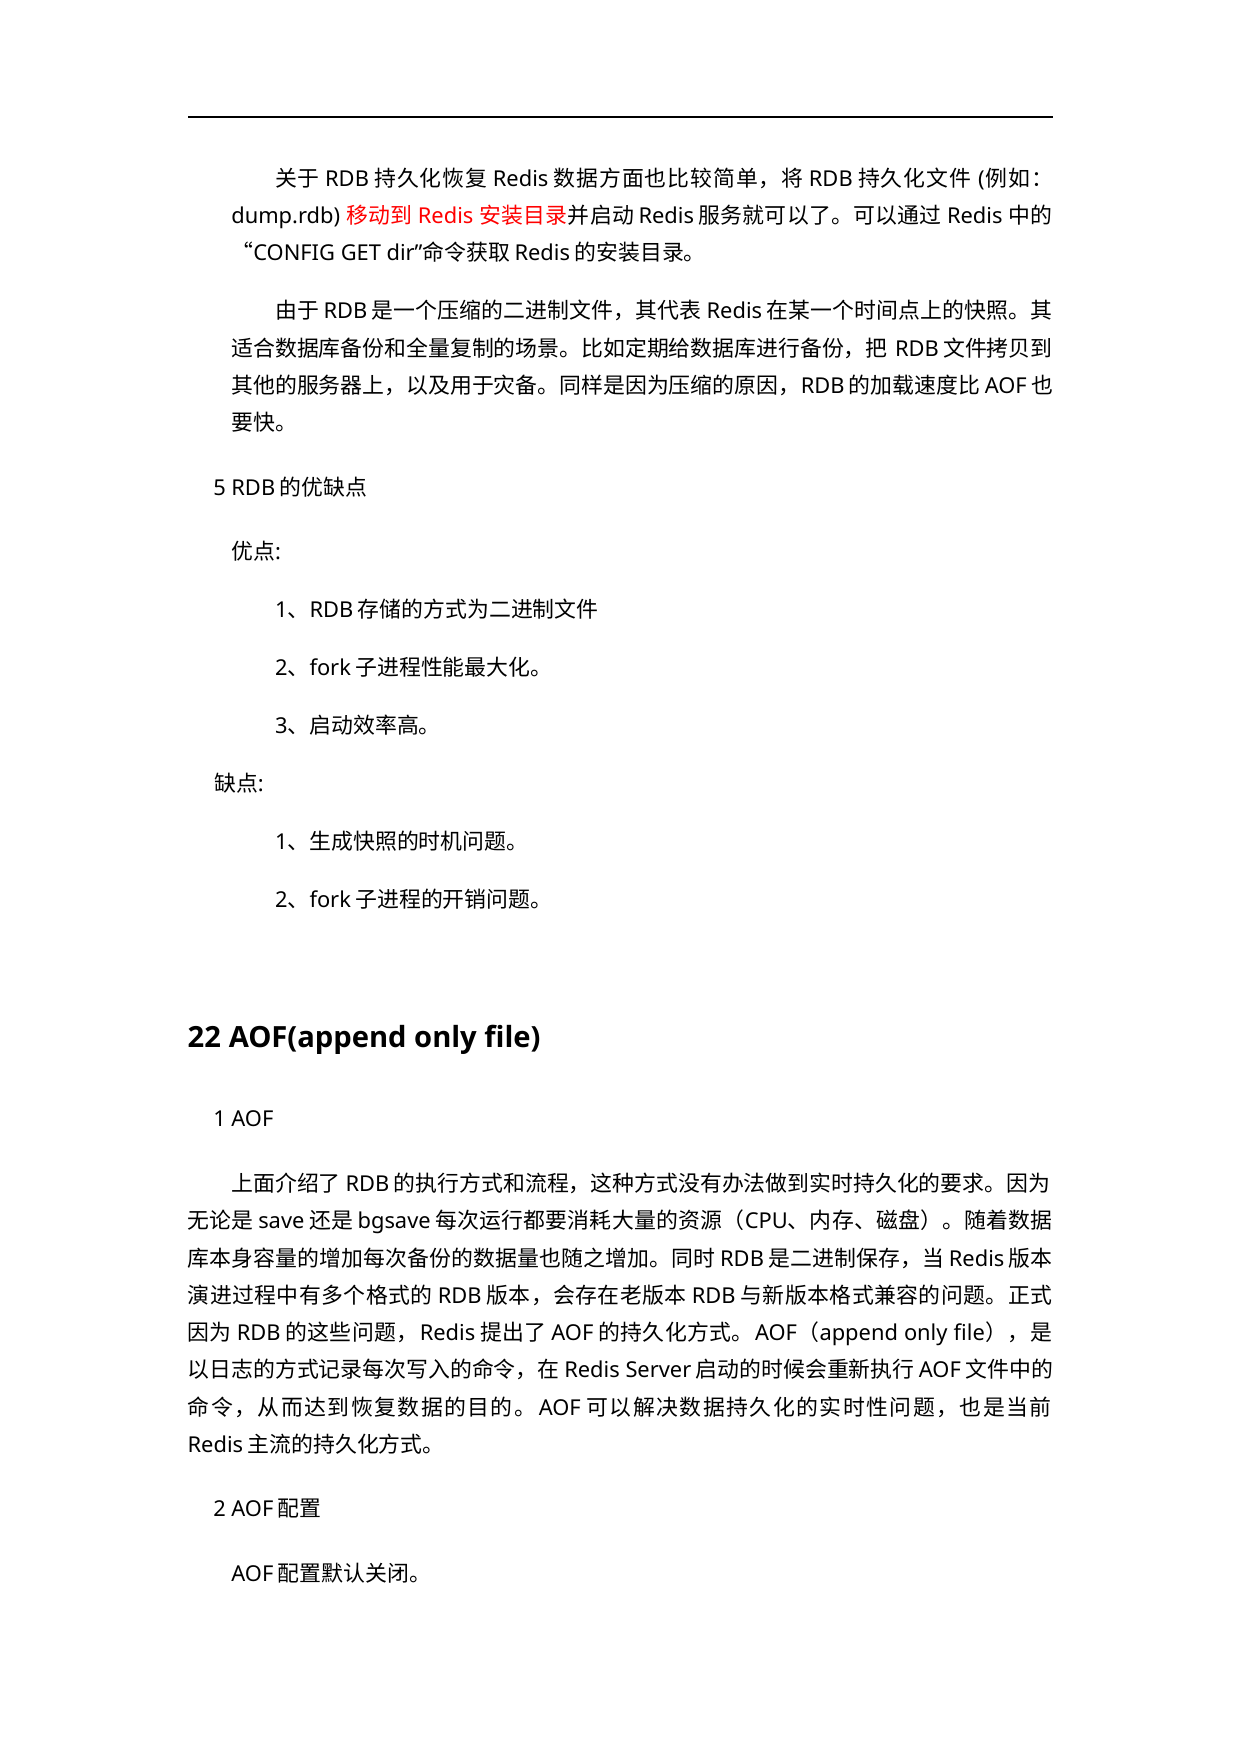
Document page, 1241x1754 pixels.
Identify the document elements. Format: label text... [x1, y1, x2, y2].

text 由于RDB是一个压缩的二进制文件，其代表Redis在某一个时间点上的快照。其适合数据库备份和全量复制的场景。比如定期给数据库进行备份，把RDB文件拷贝到其他的服务器上，以及用于灾备。同样是因为压缩的原因，RDB的加载速度比AOF也要快。 [231, 293, 1053, 437]
subtitle AOF配置 [187, 1491, 1053, 1523]
subtitle AOF(append only file) [187, 1004, 1053, 1069]
text AOF配置默认关闭。 [187, 1555, 1053, 1588]
subtitle RDB的优缺点 [187, 469, 1053, 502]
text 1、RDB存储的方式为二进制文件 [231, 592, 1053, 624]
text 3、启动效率高。 [231, 708, 1053, 740]
text 上面介绍了RDB的执行方式和流程，这种方式没有办法做到实时持久化的要求。因为无论是save还是bgsave每次运行都要消耗大量的资源（CPU、内存、磁盘）。随着数据库本身容量的增加每次备份的数据量也随之增加。同时RDB是二进制保存，当Redis版本演进过程中有多个格式的RDB版本，会存在老版本RDB与新版本格式兼容的问题。正式因为RDB的这些问题，Redis提出了AOF的持久化方式。AOF（append only file），是以日志的方式记录每次写入的命令，在Redis Server启动的时候会重新执行AOF文件中的命令，从而达到恢复数据的目的。AOF可以解决数据持久化的实时性问题，也是当前Redis主流的持久化方式。 [187, 1166, 1053, 1459]
text 1、生成快照的时机问题。 [187, 824, 1053, 856]
text 缺点: [187, 766, 1053, 798]
subtitle AOF [187, 1102, 1053, 1134]
text 关于RDB持久化恢复Redis数据方面也比较简单，将RDB持久化文件 (例如：dump.rdb) 移动到 Redis 安装目录并启动Redis服务就可以了。可以通过 Redis 中的“CONFIG GET dir”命令获取Redis的安装目录。 [231, 161, 1053, 268]
text 优点: [187, 533, 1053, 566]
text 2、fork子进程的开销问题。 [187, 882, 1053, 914]
text 2、fork子进程性能最大化。 [231, 649, 1053, 682]
